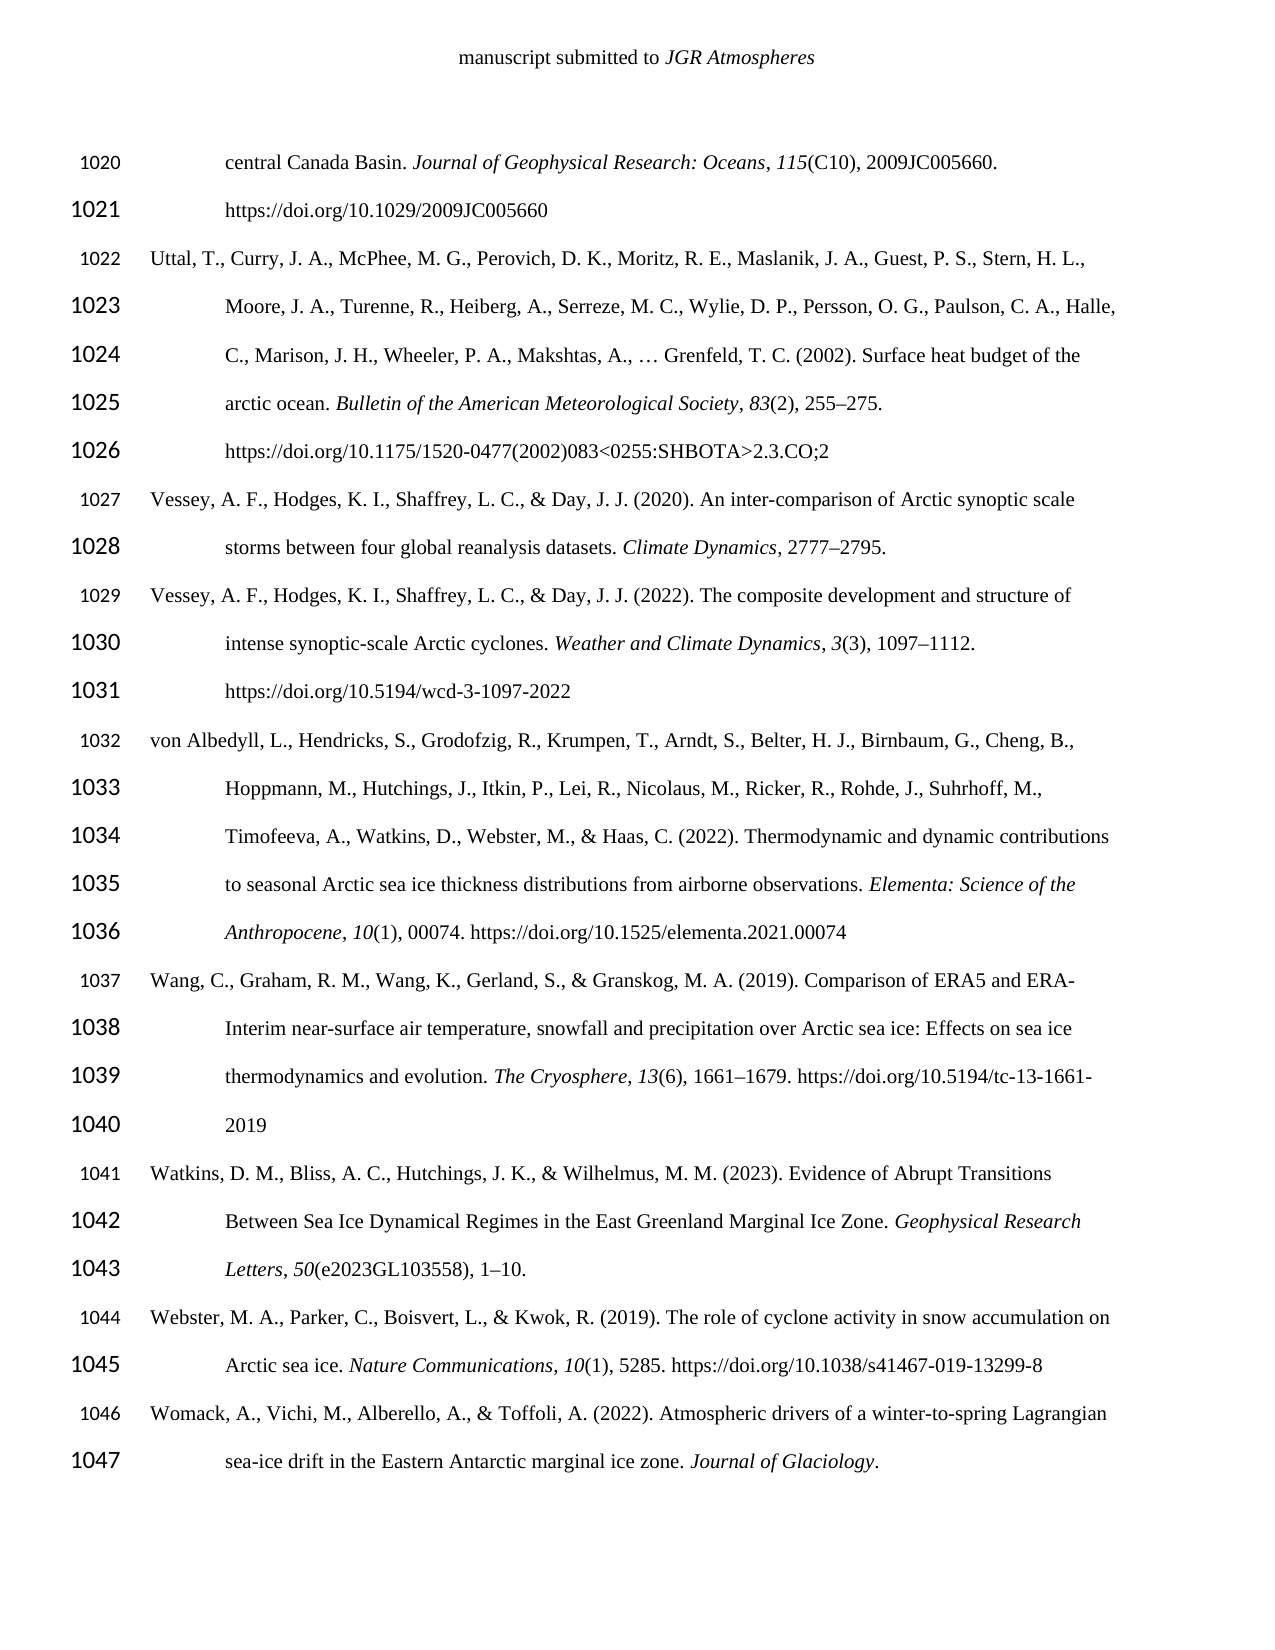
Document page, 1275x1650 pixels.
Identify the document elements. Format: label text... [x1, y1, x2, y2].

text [150, 1401, 1125, 1473]
text Vessey, A. F., Hodges, K. I., Shaffrey, L. C., & Day, J. J. (2022). The composite development and structure of intense synoptic-scale Arctic cyclones. Weather and Climate Dynamics, 3(3), 1097–1112. https://doi.org/10.5194/wcd-3-1097-2022 [150, 583, 1125, 703]
text Wang, C., Graham, R. M., Wang, K., Gerland, S., & Granskog, M. A. (2019). Comparison of ERA5 and ERA-Interim near-surface air temperature, snowfall and precipitation over Arctic sea ice: Effects on sea ice thermodynamics and evolution. The Cryosphere, 13(6), 1661–1679. https://doi.org/10.5194/tc-13-1661-2019 [150, 968, 1125, 1137]
text Webster, M. A., Parker, C., Boisvert, L., & Kwok, R. (2019). The role of cyclone activity in snow accumulation on Arctic sea ice. Nature Communications, 10(1), 5285. https://doi.org/10.1038/s41467-019-13299-8 [150, 1305, 1125, 1377]
text Vessey, A. F., Hodges, K. I., Shaffrey, L. C., & Day, J. J. (2020). An inter-comparison of Arctic synoptic scale storms between four global reanalysis datasets. Climate Dynamics, 2777–2795. [150, 487, 1125, 559]
text Watkins, D. M., Bliss, A. C., Hutchings, J. K., & Wilhelmus, M. M. (2023). Evidence of Abrupt Transitions Between Sea Ice Dynamical Regimes in the East Greenland Marginal Ice Zone. Geophysical Research Letters, 50(e2023GL103558), 1–10. [150, 1161, 1125, 1281]
text Uttal, T., Curry, J. A., McPhee, M. G., Perovich, D. K., Moritz, R. E., Maslanik, J. A., Guest, P. S., Stern, H. L., Moore, J. A., Turenne, R., Heiberg, A., Serreze, M. C., Wylie, D. P., Persson, O. G., Paulson, C. A., Halle, C., Marison, J. H., Wheeler, P. A., Makshtas, A., … Grenfeld, T. C. (2002). Surface heat budget of the arctic ocean. Bulletin of the American Meteorological Society, 83(2), 255–275. https://doi.org/10.1175/1520-0477(2002)083<0255:SHBOTA>2.3.CO;2 [150, 246, 1125, 463]
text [150, 150, 1125, 222]
text von Albedyll, L., Hendricks, S., Grodofzig, R., Krumpen, T., Arndt, S., Belter, H. J., Birnbaum, G., Cheng, B., Hoppmann, M., Hutchings, J., Itkin, P., Lei, R., Nicolaus, M., Ricker, R., Rohde, J., Suhrhoff, M., Timofeeva, A., Watkins, D., Webster, M., & Haas, C. (2022). Thermodynamic and dynamic contributions to seasonal Arctic sea ice thickness distributions from airborne observations. Elementa: Science of the Anthropocene, 10(1), 00074. https://doi.org/10.1525/elementa.2021.00074 [150, 727, 1125, 944]
